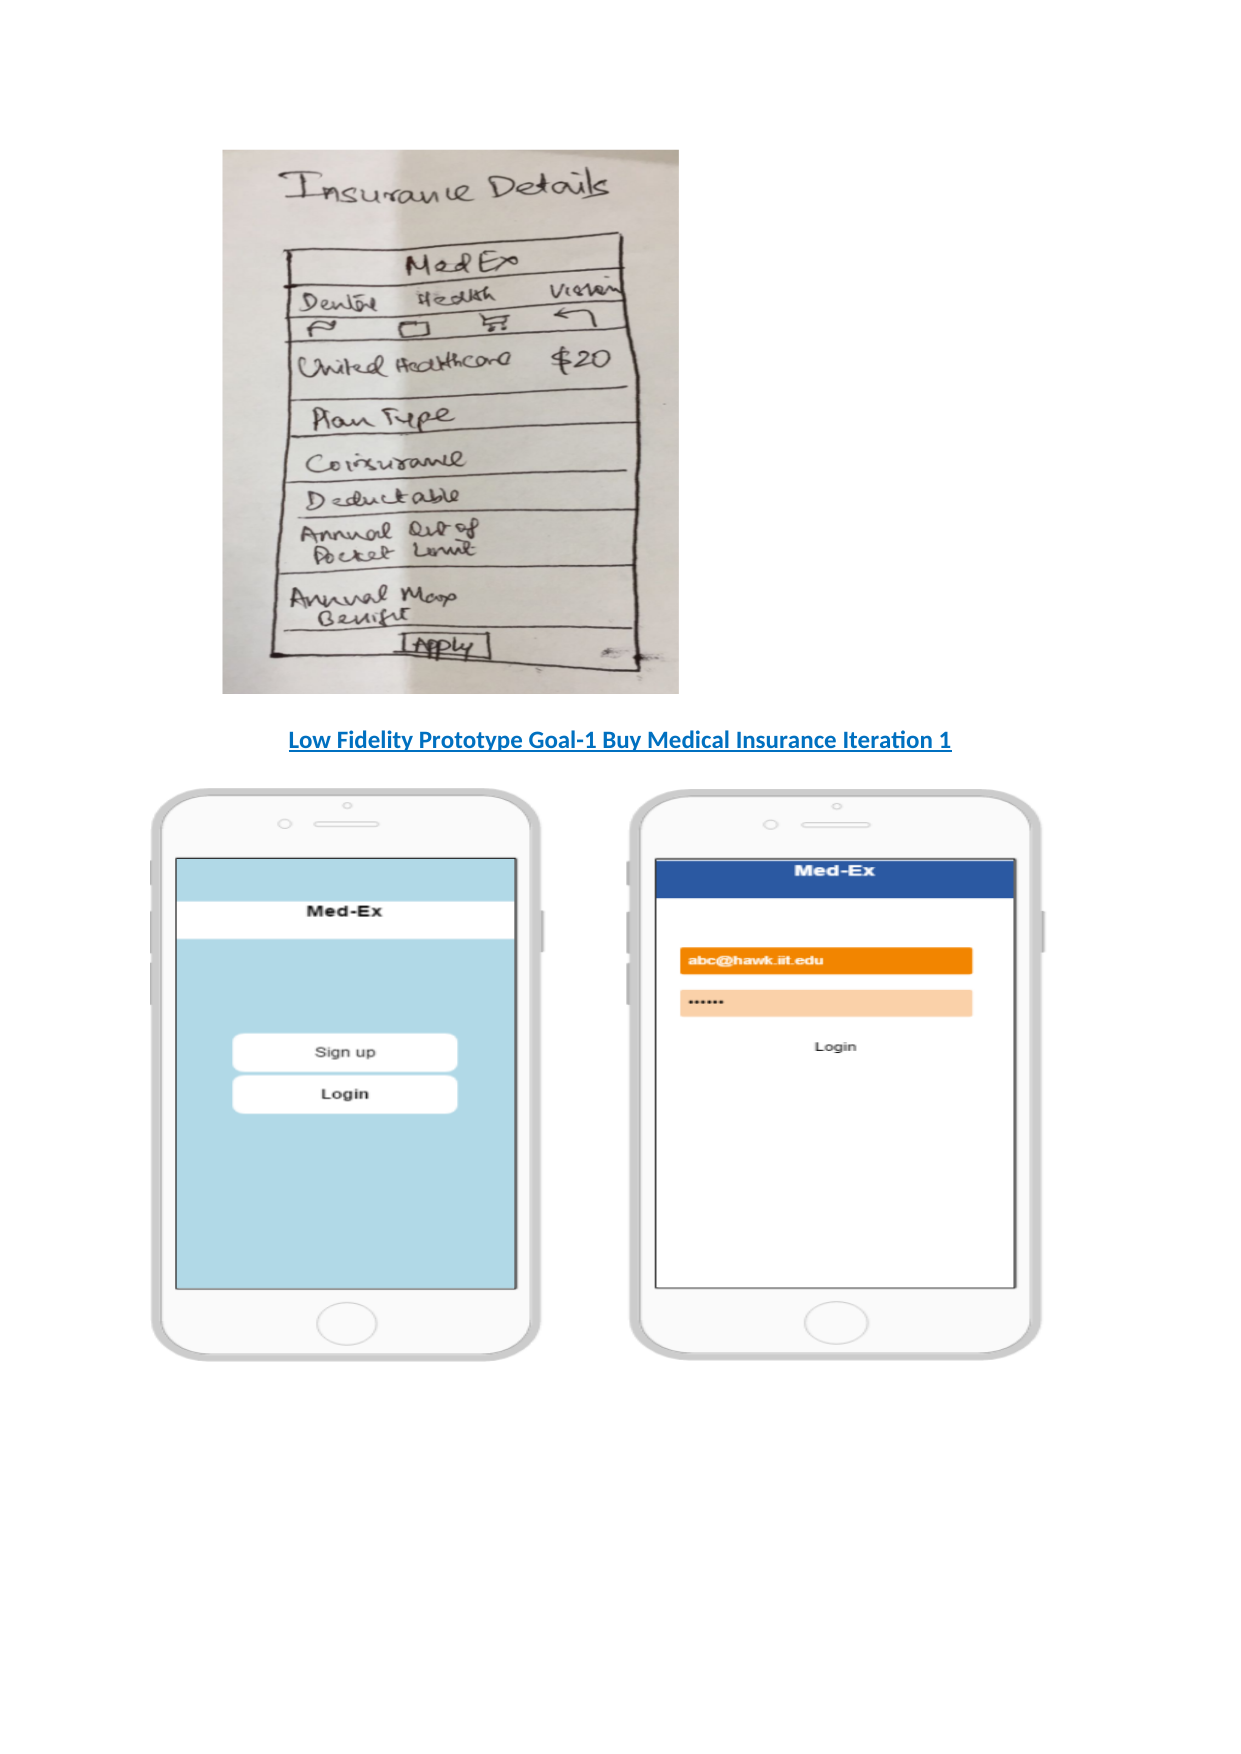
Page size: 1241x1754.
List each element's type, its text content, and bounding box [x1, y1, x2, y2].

text Low Fidelity Prototype Goal-1 Buy Medical Insurance Iteration 1 [150, 724, 1090, 755]
picture [625, 788, 1047, 1363]
picture [223, 150, 678, 694]
picture [150, 785, 546, 1363]
